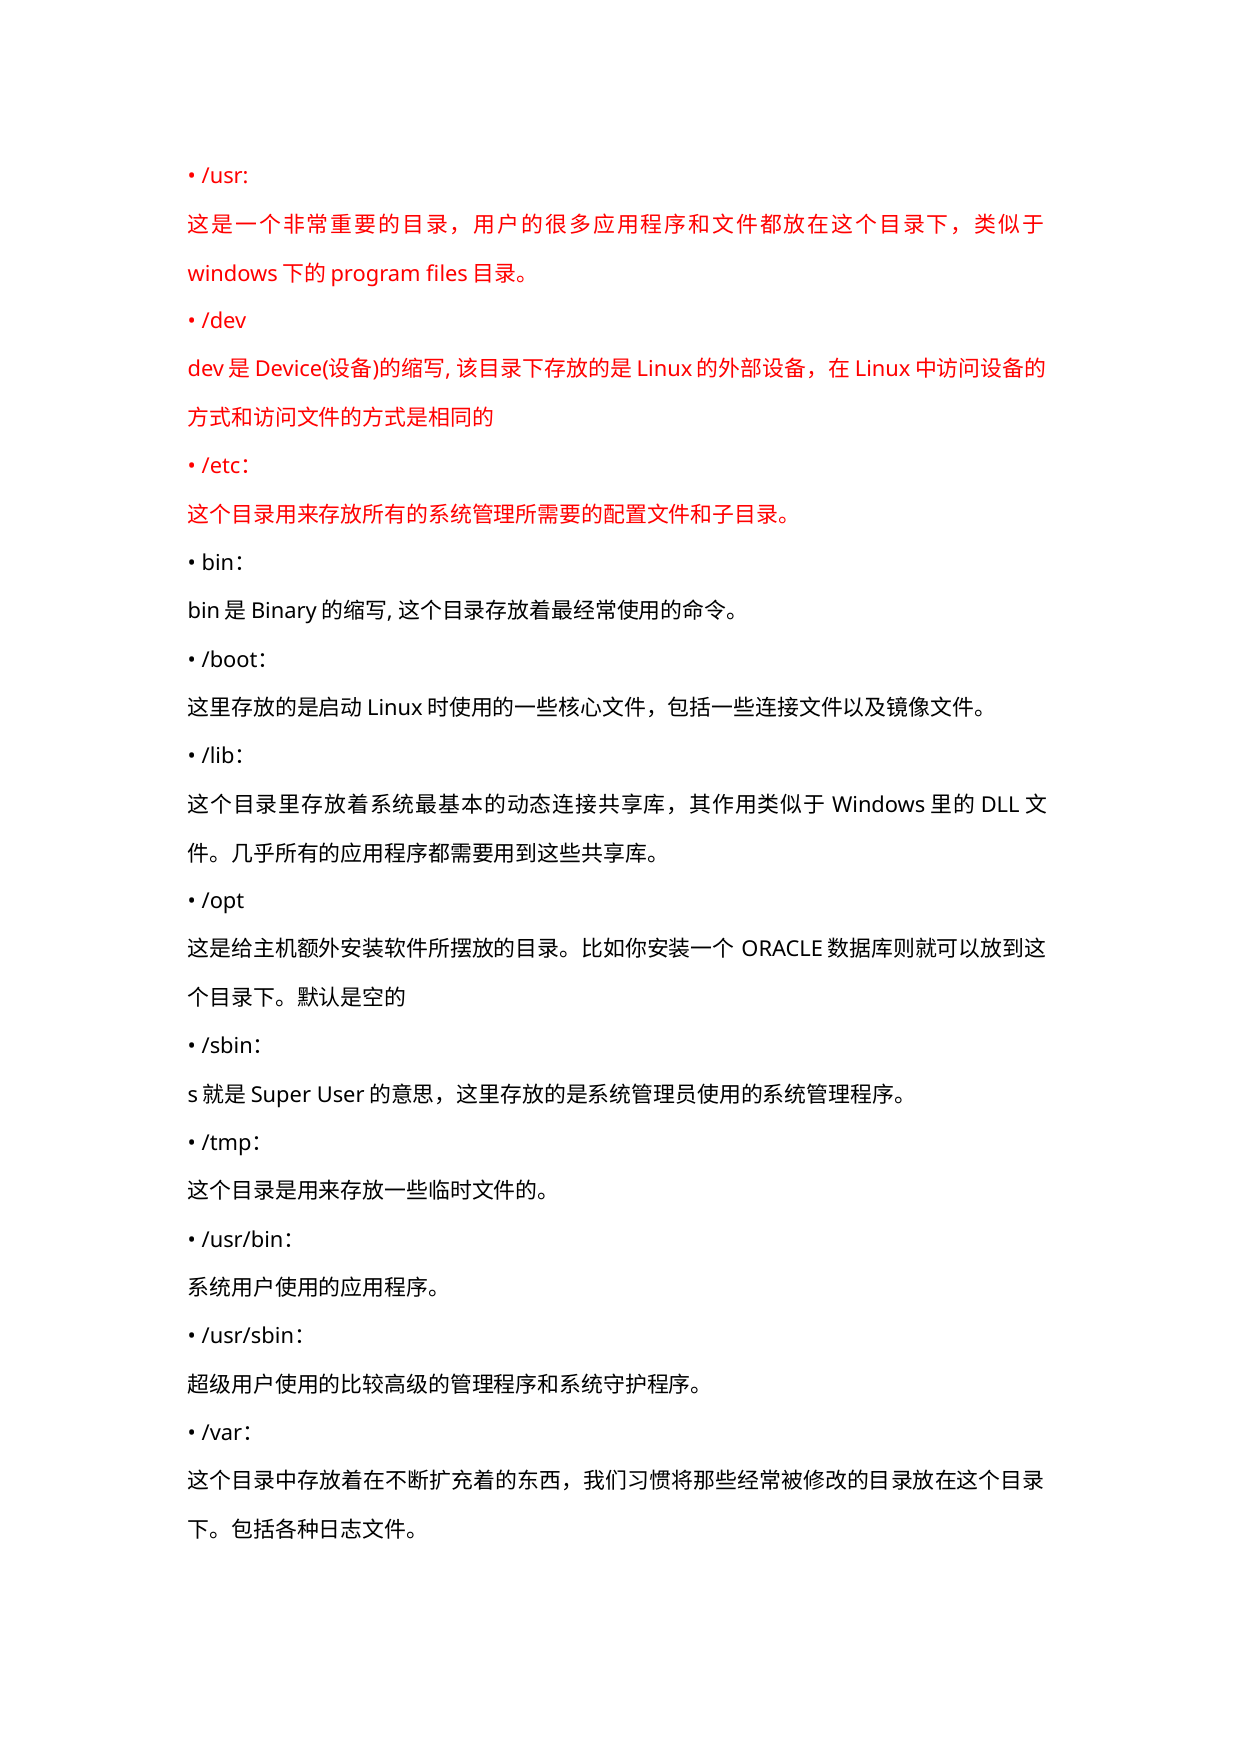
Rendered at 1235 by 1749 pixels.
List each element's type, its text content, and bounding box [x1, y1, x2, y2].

text • /var： [187, 1414, 1047, 1447]
text 这是一个非常重要的目录，用户的很多应用程序和文件都放在这个目录下，类似于windows下的program files目录。 [187, 206, 1047, 288]
list • bin： [187, 545, 1047, 577]
text • /usr/bin： [187, 1221, 1047, 1254]
text • /tmp： [187, 1124, 1047, 1157]
text • /dev [187, 303, 1047, 336]
text 这个目录里存放着系统最基本的动态连接共享库，其作用类似于Windows里的DLL文件。几乎所有的应用程序都需要用到这些共享库。 [187, 786, 1047, 868]
text 这是给主机额外安装软件所摆放的目录。比如你安装一个ORACLE数据库则就可以放到这个目录下。默认是空的 [187, 931, 1047, 1012]
text • /sbin： [187, 1028, 1047, 1060]
text 系统用户使用的应用程序。 [187, 1269, 1047, 1302]
text dev是Device(设备)的缩写, 该目录下存放的是Linux的外部设备，在Linux中访问设备的方式和访问文件的方式是相同的 [187, 351, 1047, 432]
text 这个目录中存放着在不断扩充着的东西，我们习惯将那些经常被修改的目录放在这个目录下。包括各种日志文件。 [187, 1463, 1047, 1544]
text • /usr/sbin： [187, 1318, 1047, 1350]
text 这个目录用来存放所有的系统管理所需要的配置文件和子目录。 [187, 496, 1047, 529]
text 超级用户使用的比较高级的管理程序和系统守护程序。 [187, 1366, 1047, 1399]
text • /lib： [187, 738, 1047, 771]
text • /usr: [187, 159, 1047, 192]
text bin是Binary的缩写, 这个目录存放着最经常使用的命令。 [187, 593, 1047, 626]
text 这里存放的是启动Linux时使用的一些核心文件，包括一些连接文件以及镜像文件。 [187, 690, 1047, 722]
text s就是Super User的意思，这里存放的是系统管理员使用的系统管理程序。 [187, 1076, 1047, 1109]
text • /boot： [187, 641, 1047, 674]
text 这个目录是用来存放一些临时文件的。 [187, 1173, 1047, 1205]
text • /opt [187, 883, 1047, 916]
text • /etc： [187, 448, 1047, 481]
